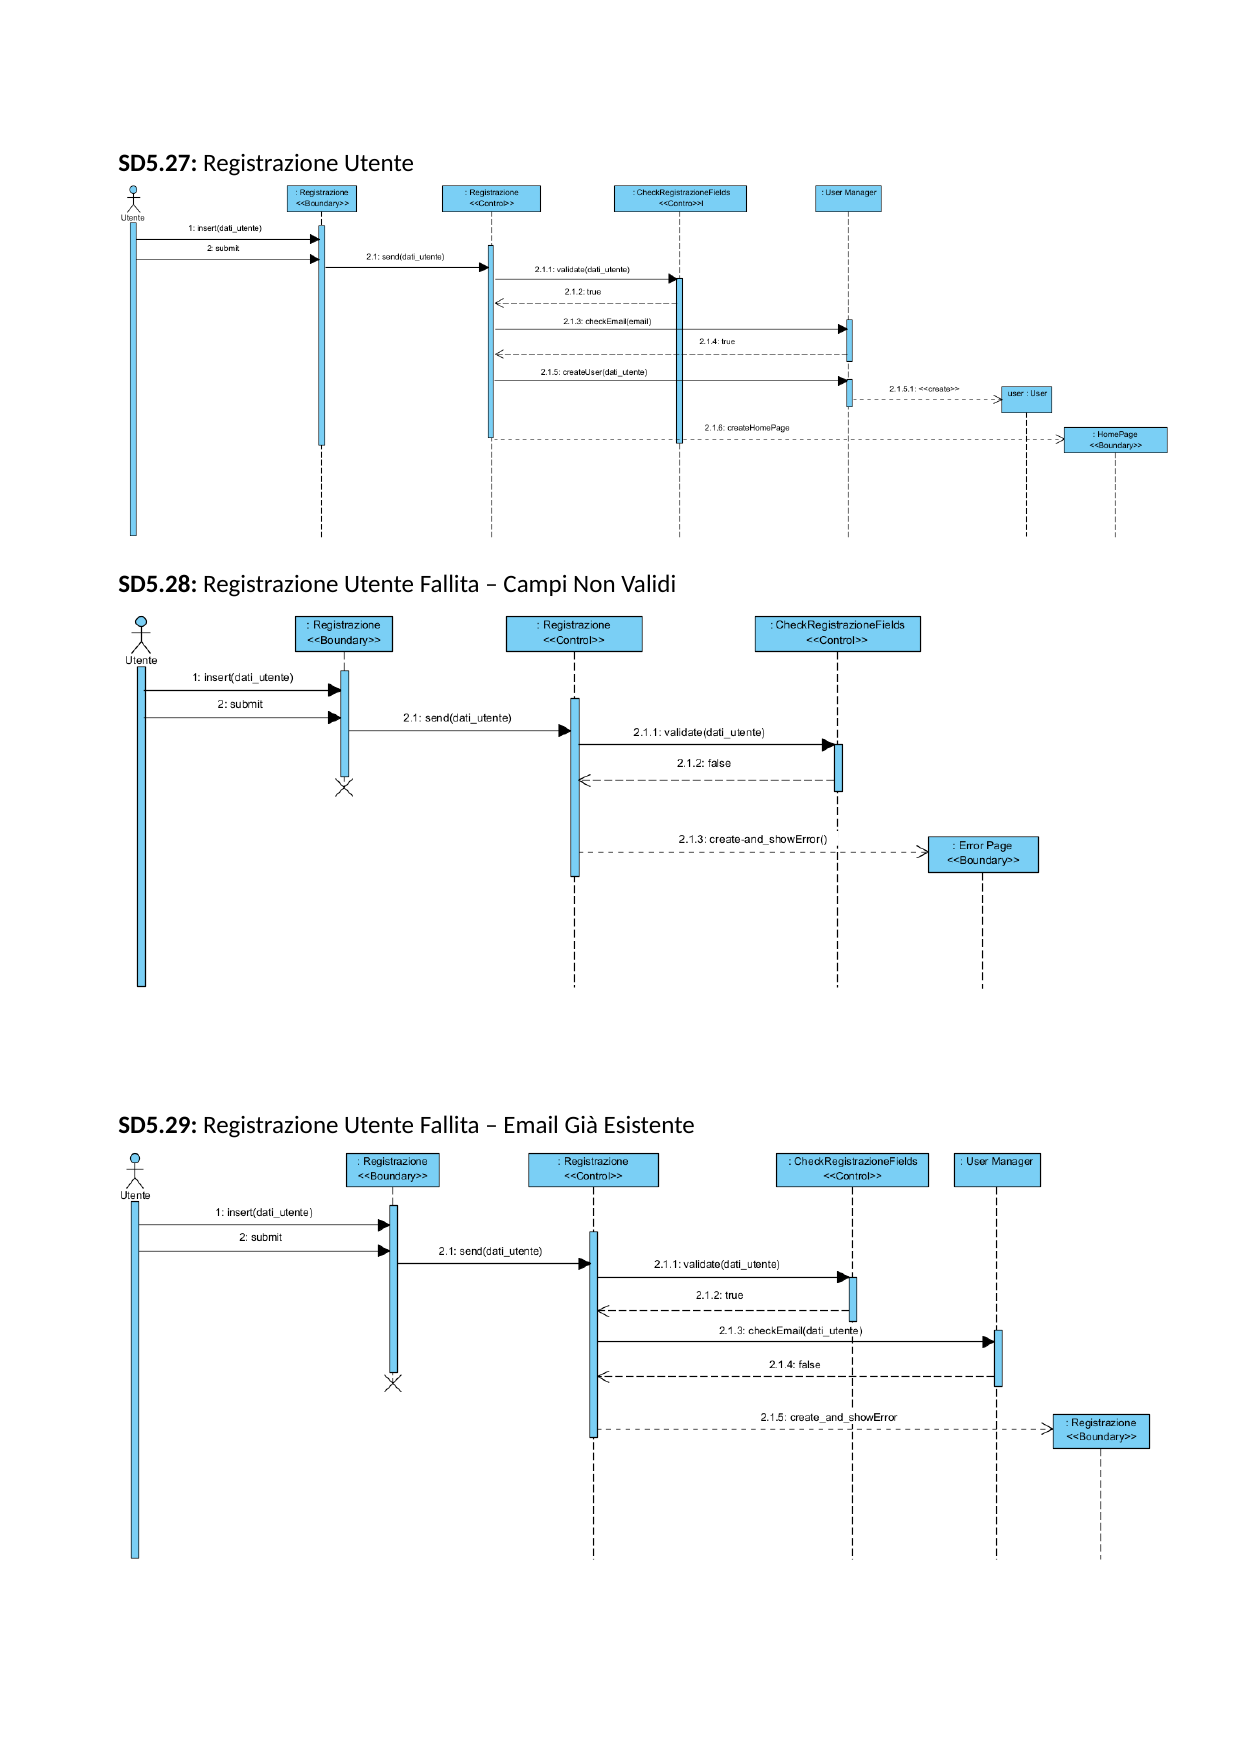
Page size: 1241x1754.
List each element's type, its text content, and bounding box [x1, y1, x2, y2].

text SD5.28: Registrazione Utente Fallita – Campi Non Validi [118, 569, 1122, 599]
picture [118, 178, 1171, 541]
picture [118, 1139, 1155, 1569]
text SD5.29: Registrazione Utente Fallita – Email Già Esistente [118, 1109, 1122, 1139]
picture [118, 599, 1070, 1018]
text SD5.27: Registrazione Utente [118, 148, 1122, 178]
